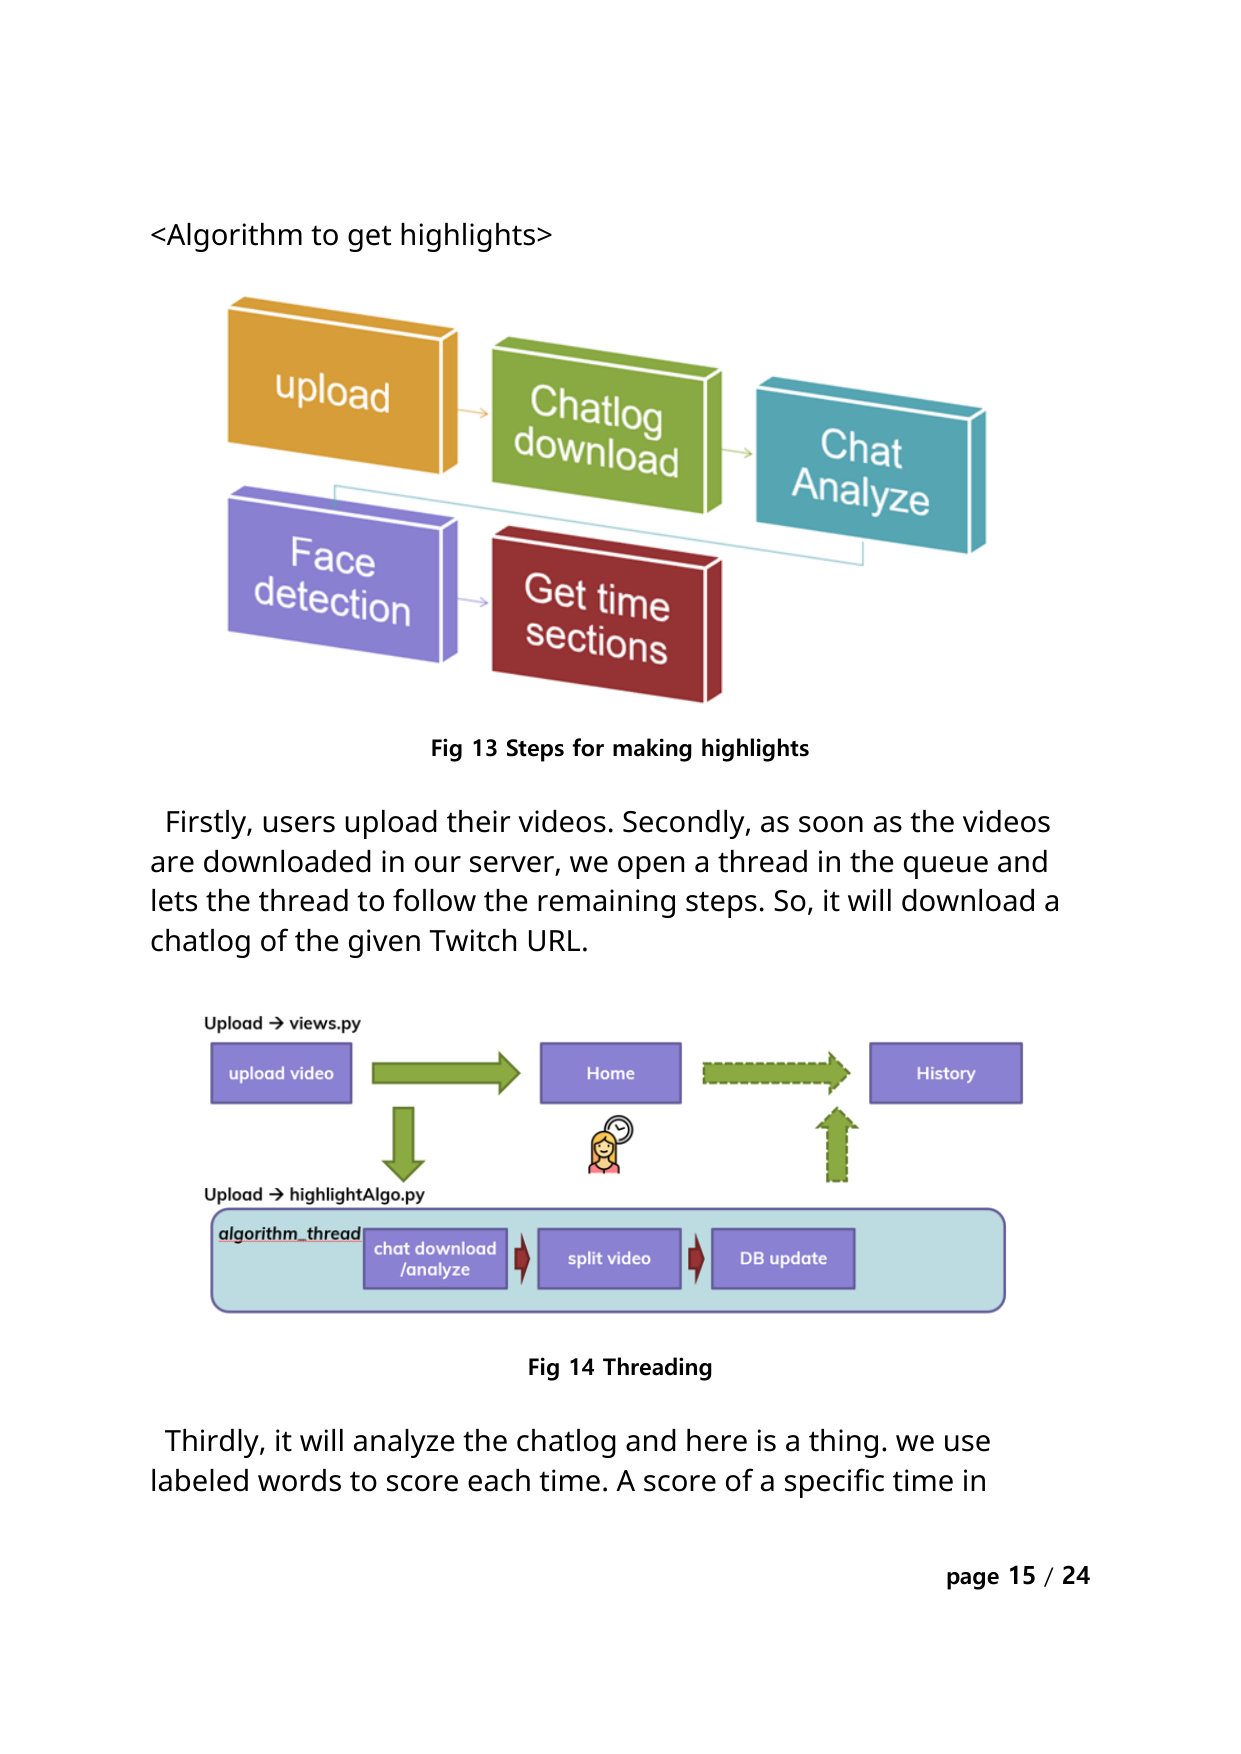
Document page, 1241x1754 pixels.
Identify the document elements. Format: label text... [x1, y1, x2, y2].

text Fig 14 Threading [150, 1350, 1090, 1381]
text Fig 13 Steps for making highlights [150, 731, 1090, 761]
text Firstly, users upload their videos. Secondly, as soon as the videos are downloaded in our server, we open a thread in the queue and lets the thread to follow the remaining steps. So, it will download a chatlog of the given Twitch URL. [150, 801, 1090, 960]
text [150, 1420, 1090, 1500]
text <Algorithm to get highlights> [150, 215, 1090, 254]
picture [198, 291, 1042, 719]
picture [186, 997, 1066, 1338]
